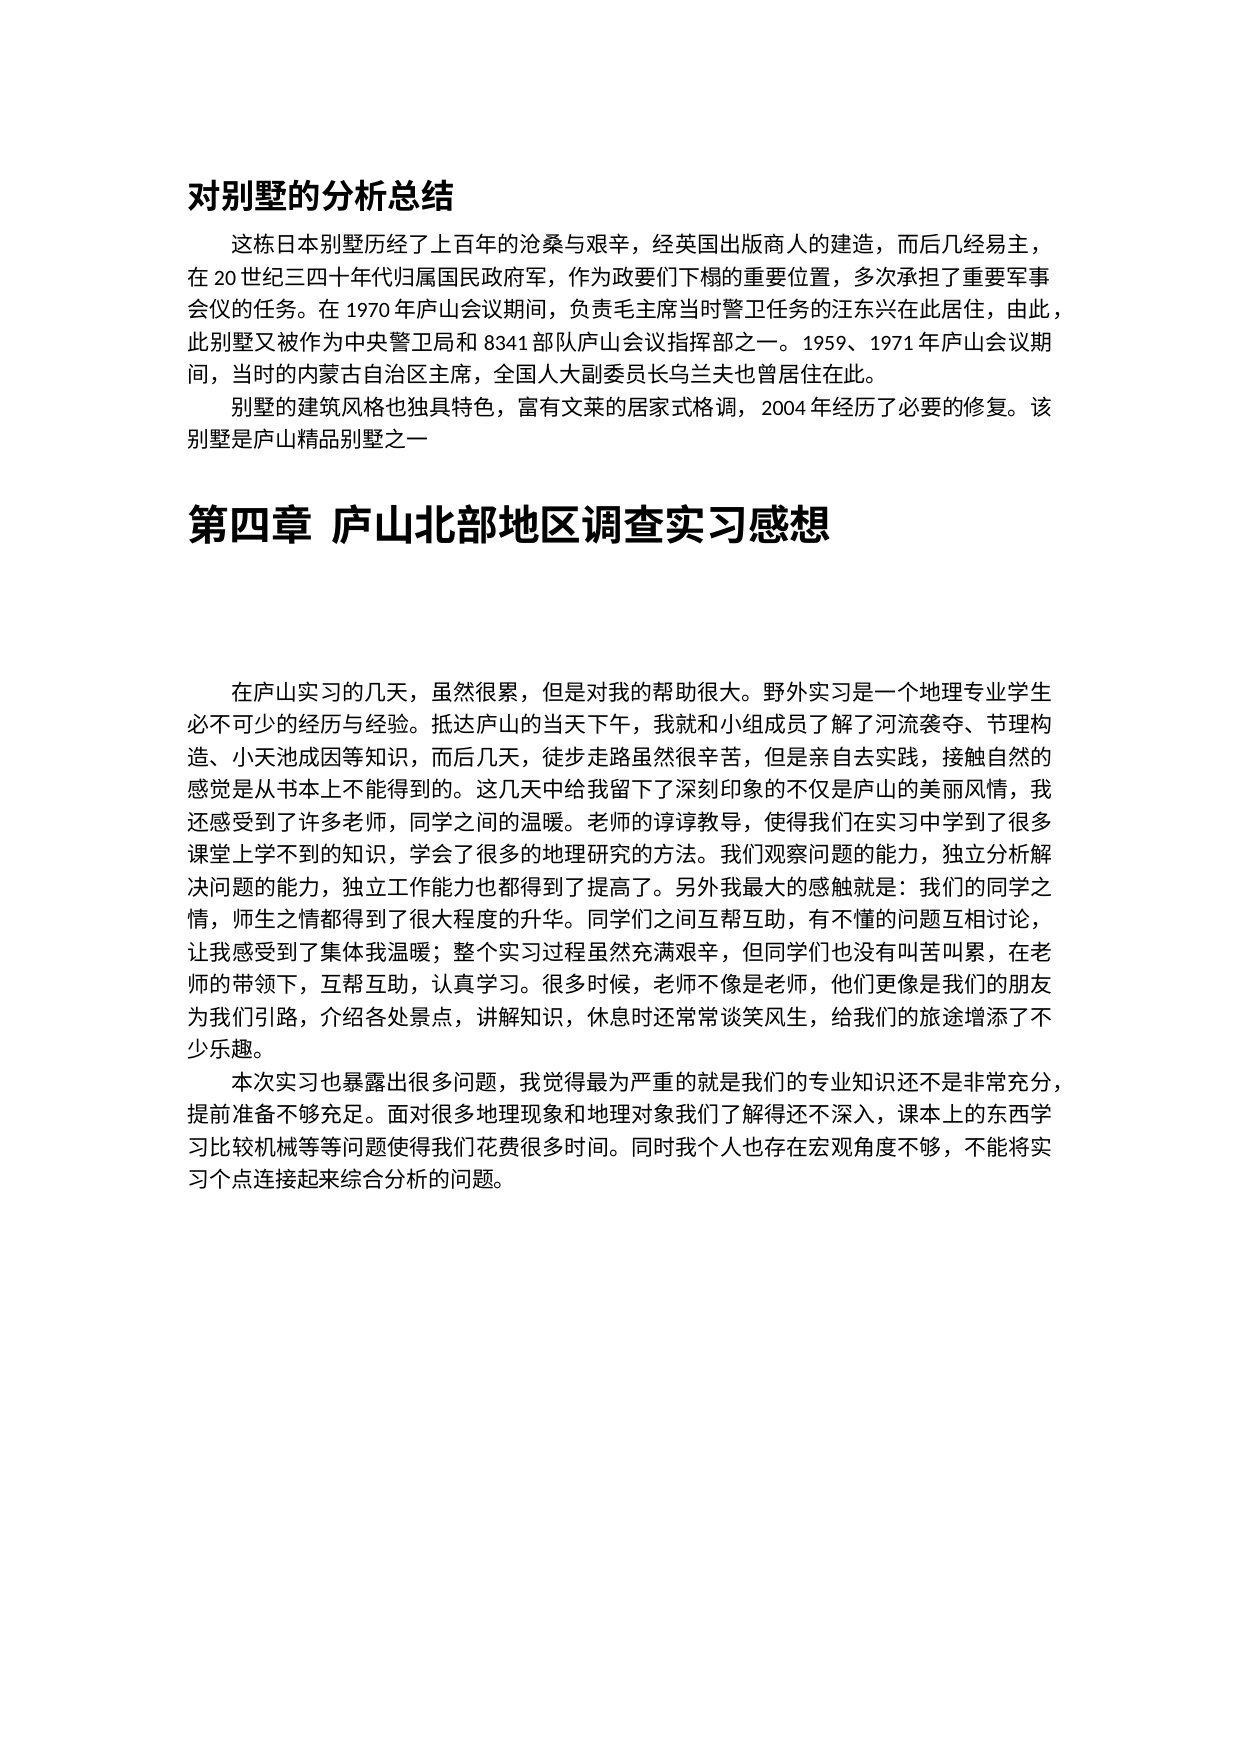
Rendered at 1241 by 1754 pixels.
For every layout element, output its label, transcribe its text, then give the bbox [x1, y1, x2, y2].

text 别墅的建筑风格也独具特色，富有文莱的居家式格调，2004年经历了必要的修复。该别墅是庐山精品别墅之一 [187, 389, 1053, 454]
text 在庐山实习的几天，虽然很累，但是对我的帮助很大。野外实习是一个地理专业学生必不可少的经历与经验。抵达庐山的当天下午，我就和小组成员了解了河流袭夺、节理构造、小天池成因等知识，而后几天，徒步走路虽然很辛苦，但是亲自去实践，接触自然的感觉是从书本上不能得到的。这几天中给我留下了深刻印象的不仅是庐山的美丽风情，我还感受到了许多老师，同学之间的温暖。老师的谆谆教导，使得我们在实习中学到了很多课堂上学不到的知识，学会了很多的地理研究的方法。我们观察问题的能力，独立分析解决问题的能力，独立工作能力也都得到了提高了。另外我最大的感触就是：我们的同学之情，师生之情都得到了很大程度的升华。同学们之间互帮互助，有不懂的问题互相讨论，让我感受到了集体我温暖；整个实习过程虽然充满艰辛，但同学们也没有叫苦叫累，在老师的带领下，互帮互助，认真学习。很多时候，老师不像是老师，他们更像是我们的朋友，为我们引路，介绍各处景点，讲解知识，休息时还常常谈笑风生，给我们的旅途增添了不少乐趣。 [187, 674, 1053, 1064]
text 这栋日本别墅历经了上百年的沧桑与艰辛，经英国出版商人的建造，而后几经易主，在20世纪三四十年代归属国民政府军，作为政要们下榻的重要位置，多次承担了重要军事会仪的任务。在1970年庐山会议期间，负责毛主席当时警卫任务的汪东兴在此居住，由此，此别墅又被作为中央警卫局和8341部队庐山会议指挥部之一。1959、1971年庐山会议期间，当时的内蒙古自治区主席，全国人大副委员长乌兰夫也曾居住在此。 [187, 227, 1053, 389]
subtitle 对别墅的分析总结 [187, 162, 1003, 227]
subtitle 第四章 庐山北部地区调查实习感想 [187, 490, 1053, 555]
text 本次实习也暴露出很多问题，我觉得最为严重的就是我们的专业知识还不是非常充分，提前准备不够充足。面对很多地理现象和地理对象我们了解得还不深入，课本上的东西学习比较机械等等问题使得我们花费很多时间。同时我个人也存在宏观角度不够，不能将实习个点连接起来综合分析的问题。 [187, 1064, 1053, 1194]
